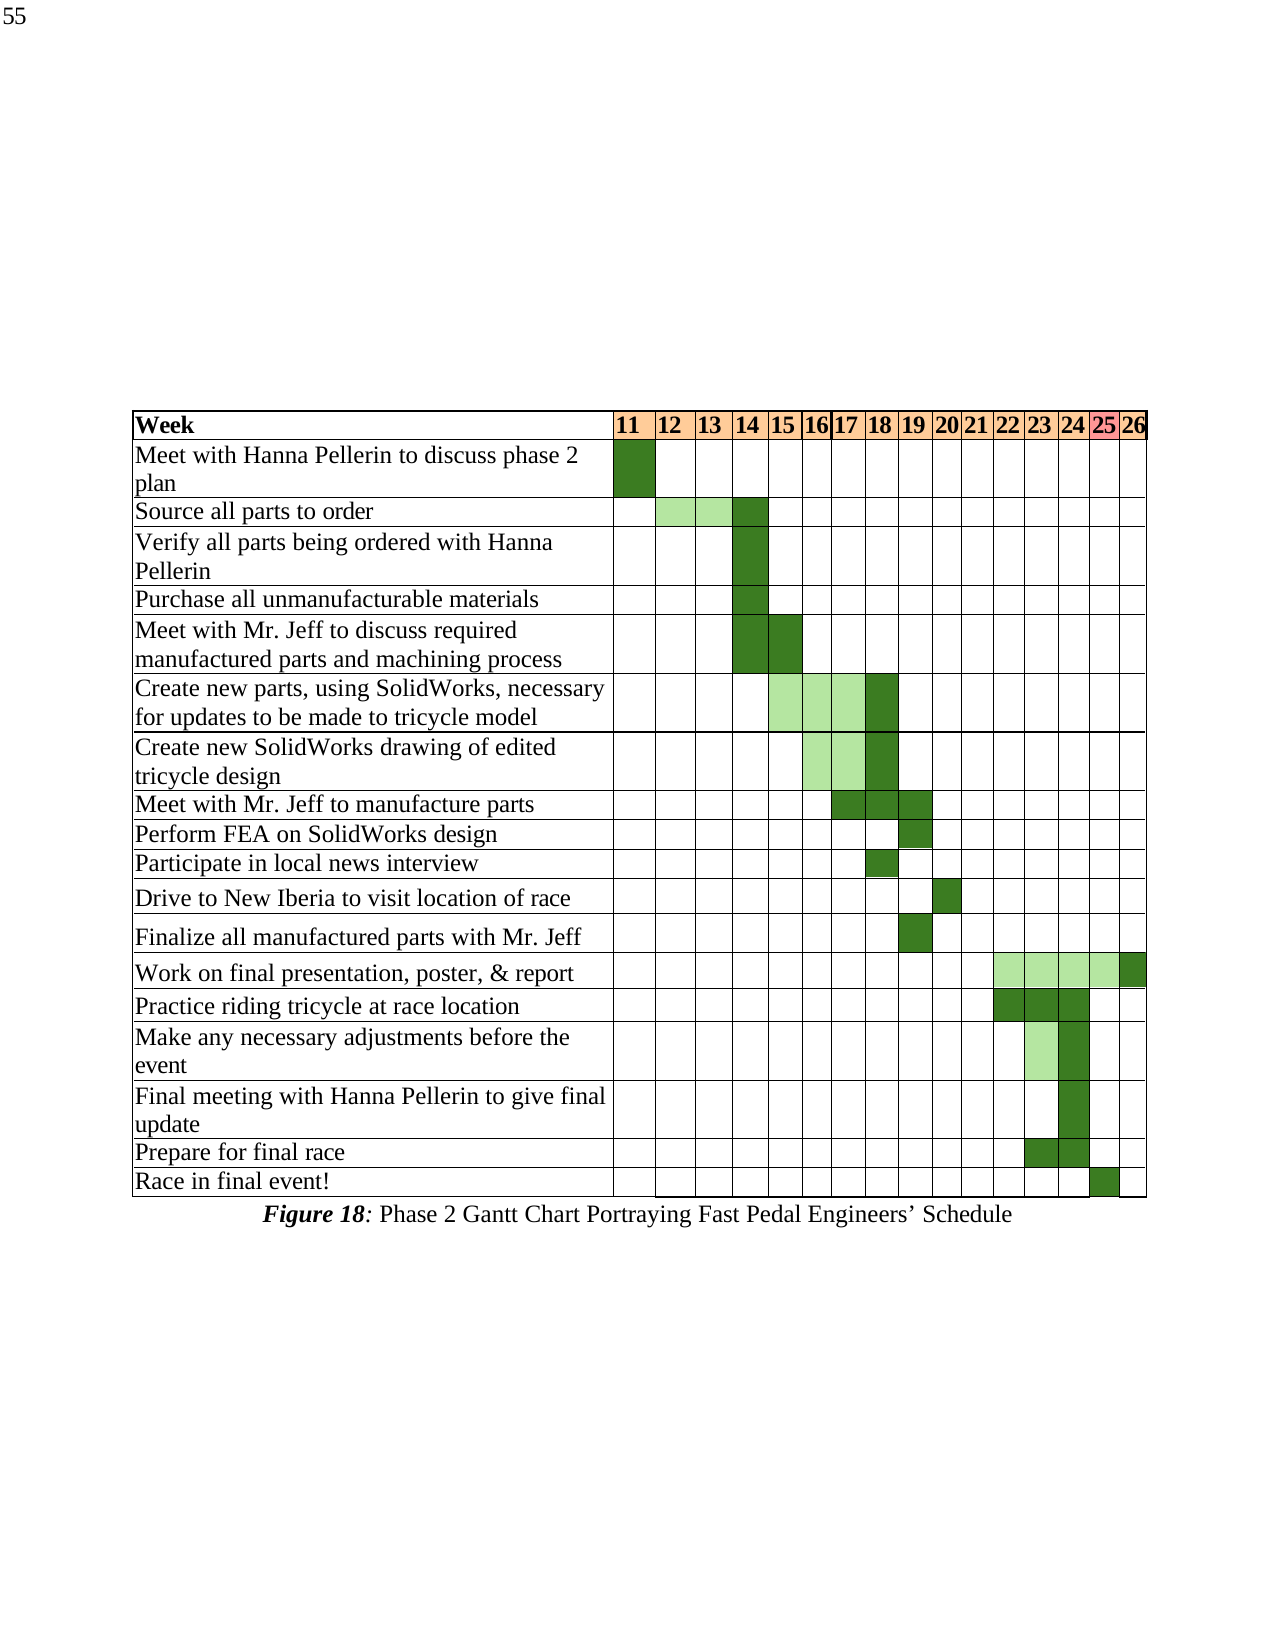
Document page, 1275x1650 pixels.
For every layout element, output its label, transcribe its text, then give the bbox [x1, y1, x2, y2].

table_header 25 [1090, 412, 1119, 439]
table_cell [656, 615, 695, 673]
table_cell [899, 586, 932, 614]
table_cell [656, 586, 695, 614]
table_cell [1059, 1081, 1089, 1138]
table_cell [832, 1139, 865, 1167]
table_cell [769, 440, 802, 497]
table_cell [1120, 952, 1146, 987]
table_cell [832, 527, 865, 585]
table_cell [933, 953, 961, 987]
table_cell [803, 586, 831, 614]
table_cell [1120, 1080, 1146, 1138]
table_cell [994, 914, 1024, 952]
table_cell [696, 440, 732, 497]
table_cell [962, 733, 993, 790]
table_cell [614, 615, 655, 673]
table_cell [656, 791, 695, 819]
table_cell [866, 850, 898, 877]
table_cell [614, 1168, 655, 1196]
table_cell [1120, 497, 1146, 526]
table_cell [656, 440, 695, 497]
table_header 22 [994, 412, 1024, 439]
table_cell [899, 1139, 932, 1167]
table_cell [614, 953, 655, 987]
table_cell [899, 527, 932, 585]
table_cell [1025, 820, 1058, 848]
table_cell [866, 791, 898, 819]
table_cell [656, 1168, 695, 1196]
table_cell [656, 914, 695, 952]
table_cell [832, 989, 865, 1021]
table_cell [1059, 586, 1089, 614]
table_cell [1120, 849, 1146, 877]
table_cell [866, 527, 898, 585]
table_cell [769, 1081, 802, 1138]
table_cell [933, 820, 961, 848]
table_cell [803, 440, 831, 497]
table_cell [994, 820, 1024, 848]
table_cell [1090, 953, 1119, 987]
table_cell [1059, 879, 1089, 913]
table_cell [696, 791, 732, 819]
table_cell [769, 850, 802, 877]
table_cell [733, 1139, 768, 1167]
table_cell [696, 527, 732, 585]
table_cell [1120, 1167, 1146, 1196]
table_cell Perform FEA on SolidWorks design [133, 819, 613, 848]
table_cell [1059, 440, 1089, 497]
table_cell [899, 879, 932, 913]
table_cell [696, 914, 732, 952]
table_cell [769, 879, 802, 913]
table_cell [994, 586, 1024, 614]
table_cell [696, 674, 732, 731]
table_cell [1025, 527, 1058, 585]
table_cell [733, 733, 768, 790]
table_cell [933, 586, 961, 614]
table_cell [769, 733, 802, 790]
table_cell [614, 879, 655, 913]
table_cell [1025, 733, 1058, 790]
table_cell [933, 850, 961, 877]
table_cell [1059, 820, 1089, 848]
table_cell [1025, 615, 1058, 673]
table_cell [933, 615, 961, 673]
table_cell [769, 820, 802, 848]
table_cell [899, 1081, 932, 1138]
table_cell [866, 989, 898, 1021]
table_cell [614, 586, 655, 614]
table_cell [962, 1022, 993, 1080]
table_cell [933, 674, 961, 731]
table_cell [803, 879, 831, 913]
table_cell [696, 733, 732, 790]
table_cell [696, 953, 732, 987]
table_cell [656, 1081, 695, 1138]
table_cell [733, 879, 768, 913]
table_cell Race in final event! [133, 1167, 613, 1196]
table_cell [1090, 527, 1119, 585]
table_cell [994, 733, 1024, 790]
table_cell [1090, 1022, 1119, 1080]
table_cell [1120, 913, 1146, 952]
table_header 11 [614, 412, 655, 439]
table_cell [656, 850, 695, 877]
table_cell [962, 527, 993, 585]
table_cell Make any necessary adjustments before the event [133, 1021, 613, 1080]
table_cell [899, 791, 932, 819]
table_cell [866, 1168, 898, 1196]
table_cell [832, 953, 865, 987]
table_cell [962, 850, 993, 877]
table_cell [696, 1139, 732, 1167]
table_cell [933, 914, 961, 952]
table_cell [696, 820, 732, 848]
table_cell [1090, 989, 1119, 1021]
table_cell Work on final presentation, poster, & report [133, 952, 613, 987]
table_cell Source all parts to order [133, 497, 613, 526]
table_cell [994, 1168, 1024, 1196]
table_cell [769, 615, 802, 673]
table_cell [769, 1139, 802, 1167]
table_cell [994, 615, 1024, 673]
table_cell [769, 527, 802, 585]
table_cell [1059, 674, 1089, 731]
table_cell [1025, 498, 1058, 526]
table_cell [1090, 820, 1119, 848]
table_cell [803, 1168, 831, 1196]
table_cell [866, 498, 898, 526]
table_cell [962, 440, 993, 497]
table_cell [1120, 819, 1146, 848]
table_cell [994, 1022, 1024, 1080]
table_cell [866, 1139, 898, 1167]
table_cell [1059, 953, 1089, 987]
table_cell [803, 989, 831, 1021]
table_cell [733, 953, 768, 987]
table_cell [962, 615, 993, 673]
table_cell [866, 615, 898, 673]
table_cell [1090, 674, 1119, 731]
table_cell [614, 820, 655, 848]
table_cell [1120, 1138, 1146, 1167]
table_cell [899, 615, 932, 673]
table_cell [1025, 953, 1058, 987]
table_cell [1090, 791, 1119, 819]
table_cell [696, 498, 732, 526]
table_cell [1059, 850, 1089, 877]
table_cell [733, 989, 768, 1021]
table_cell [1025, 1139, 1058, 1167]
table_cell [1090, 914, 1119, 952]
table_cell [1090, 850, 1119, 877]
table_cell [696, 850, 732, 877]
table_cell [803, 953, 831, 987]
table_cell [866, 820, 898, 848]
table_cell [994, 989, 1024, 1021]
table_cell [1120, 878, 1146, 913]
table_header 23 [1025, 412, 1058, 439]
table_cell [1025, 850, 1058, 877]
table_cell [832, 879, 865, 913]
table_cell [832, 674, 865, 731]
table_cell [832, 1168, 865, 1196]
table_cell [994, 674, 1024, 731]
table_cell [994, 1081, 1024, 1138]
table_cell [832, 498, 865, 526]
table_cell [656, 989, 695, 1021]
table_cell Create new parts, using SolidWorks, necessary for updates to be made to tricycle model [133, 673, 613, 731]
table_cell [803, 850, 831, 877]
table_cell [733, 820, 768, 848]
table_header 21 [962, 412, 993, 439]
table_cell Participate in local news interview [133, 849, 613, 877]
table_cell [933, 440, 961, 497]
table_cell [656, 674, 695, 731]
table_cell [1090, 1168, 1119, 1196]
table_cell [899, 1168, 932, 1196]
table_cell [962, 1139, 993, 1167]
table_cell [803, 674, 831, 731]
table_cell [866, 674, 898, 731]
table_cell [614, 440, 655, 497]
table_cell [614, 733, 655, 790]
table_cell [1090, 498, 1119, 526]
table_cell [769, 914, 802, 952]
table_cell [832, 615, 865, 673]
table_cell [1090, 1081, 1119, 1138]
table_cell [832, 586, 865, 614]
table_cell [696, 1022, 732, 1080]
table_cell [866, 586, 898, 614]
table_cell [614, 1081, 655, 1138]
table_cell [803, 615, 831, 673]
table_cell [1059, 498, 1089, 526]
table_cell [962, 498, 993, 526]
table_cell [866, 879, 898, 913]
table_cell [1090, 586, 1119, 614]
table_cell [614, 914, 655, 952]
table_cell [994, 953, 1024, 987]
table_cell [1059, 527, 1089, 585]
table_header 20 [933, 412, 961, 439]
table_cell [614, 1139, 655, 1167]
table_cell [614, 791, 655, 819]
table_cell [1120, 790, 1146, 819]
table_cell [994, 879, 1024, 913]
table_cell [866, 1081, 898, 1138]
table_cell [962, 989, 993, 1021]
table_cell [1025, 1168, 1058, 1196]
table_cell [832, 733, 865, 790]
table_cell [866, 1022, 898, 1080]
table_cell [803, 733, 831, 790]
table_cell [1120, 1021, 1146, 1080]
table_cell [1059, 615, 1089, 673]
table_cell [614, 527, 655, 585]
table_cell [733, 586, 768, 614]
table_cell [656, 527, 695, 585]
table_cell [994, 791, 1024, 819]
table_cell [1059, 1168, 1089, 1196]
table_cell [656, 1022, 695, 1080]
table_cell [614, 1022, 655, 1080]
table_cell [994, 498, 1024, 526]
table_cell [696, 1168, 732, 1196]
table_cell [614, 989, 655, 1021]
table_cell [733, 615, 768, 673]
table_cell [733, 527, 768, 585]
table_cell [769, 586, 802, 614]
table_cell [733, 440, 768, 497]
table_cell [656, 953, 695, 987]
table_cell [1120, 673, 1146, 731]
table_header 18 [866, 412, 898, 439]
table_cell [866, 953, 898, 987]
table_cell [733, 914, 768, 952]
table_cell Create new SolidWorks drawing of edited tricycle design [133, 731, 613, 790]
table_cell [962, 586, 993, 614]
table_cell [696, 615, 732, 673]
table_header 13 [696, 412, 732, 439]
table_cell [1090, 879, 1119, 913]
table_cell [803, 914, 831, 952]
table_cell [614, 850, 655, 877]
table_cell [899, 674, 932, 731]
table_cell [733, 850, 768, 877]
table_cell [962, 1168, 993, 1196]
table_cell [994, 1139, 1024, 1167]
table_cell [832, 1022, 865, 1080]
table_cell [769, 498, 802, 526]
table_cell [656, 733, 695, 790]
table_cell [933, 879, 961, 913]
table_cell [733, 674, 768, 731]
table_cell [803, 1022, 831, 1080]
table_cell [899, 498, 932, 526]
table_cell [832, 914, 865, 952]
table_cell [962, 674, 993, 731]
table_cell [1120, 526, 1146, 585]
table_cell Verify all parts being ordered with Hanna Pellerin [133, 526, 613, 585]
table_cell [696, 1081, 732, 1138]
table_header 19 [899, 412, 932, 439]
table_cell [1059, 733, 1089, 790]
table_cell [769, 953, 802, 987]
table_cell [1090, 1139, 1119, 1167]
table_cell [1120, 440, 1146, 497]
table_cell [769, 989, 802, 1021]
table_cell [832, 791, 865, 819]
table_cell Purchase all unmanufacturable materials [133, 585, 613, 614]
table_cell [1025, 879, 1058, 913]
table_cell [994, 440, 1024, 497]
table_cell [832, 1081, 865, 1138]
table_cell [769, 674, 802, 731]
table_cell [803, 791, 831, 819]
table_header 14 [733, 412, 768, 439]
table_cell [933, 498, 961, 526]
table_cell [1120, 614, 1146, 673]
table_cell [656, 498, 695, 526]
table_cell [1059, 1022, 1089, 1080]
table_cell [733, 1081, 768, 1138]
table_cell [899, 1022, 932, 1080]
table_cell [803, 527, 831, 585]
table_cell [933, 527, 961, 585]
table_header 16 [803, 412, 830, 439]
table_cell [933, 989, 961, 1021]
table_cell [933, 791, 961, 819]
text Figure 18: Phase 2 Gantt Chart Portraying Fast Pedal Engineers’ Schedule [152, 1199, 1123, 1228]
table_cell Prepare for final race [133, 1138, 613, 1167]
table_cell [733, 1022, 768, 1080]
table_cell [962, 914, 993, 952]
table_cell [962, 879, 993, 913]
table_cell [899, 989, 932, 1021]
table_cell [769, 1168, 802, 1196]
table_cell [769, 1022, 802, 1080]
table_cell [1090, 733, 1119, 790]
table_cell [933, 1022, 961, 1080]
table_cell [933, 1081, 961, 1138]
table_cell [696, 586, 732, 614]
table_cell [832, 820, 865, 848]
table_cell [1025, 989, 1058, 1021]
table_cell Finalize all manufactured parts with Mr. Jeff [133, 913, 613, 952]
table_cell [733, 1168, 768, 1196]
table_cell [866, 914, 898, 952]
table_cell [994, 850, 1024, 877]
table_header 26 [1120, 412, 1145, 439]
table_cell [656, 1139, 695, 1167]
table_cell [1090, 440, 1119, 497]
table_cell [832, 440, 865, 497]
table_cell [803, 1139, 831, 1167]
table_cell [1025, 440, 1058, 497]
table_cell [899, 820, 932, 848]
table_cell [933, 1139, 961, 1167]
table_cell [899, 733, 932, 790]
table_cell [1025, 791, 1058, 819]
table_cell Meet with Mr. Jeff to discuss required manufactured parts and machining process [133, 614, 613, 673]
table_cell [899, 850, 932, 877]
table_header 17 [833, 412, 865, 439]
table_cell [733, 791, 768, 819]
table_cell [803, 820, 831, 848]
table_cell [962, 953, 993, 987]
table_cell Practice riding tricycle at race location [133, 988, 613, 1021]
table_cell [1090, 615, 1119, 673]
table_cell [899, 440, 932, 497]
table_cell [933, 733, 961, 790]
table_cell [1059, 989, 1089, 1021]
table_cell [769, 791, 802, 819]
table_cell [1025, 1081, 1058, 1138]
table_cell Meet with Hanna Pellerin to discuss phase 2 plan [133, 440, 613, 497]
table_cell [1120, 585, 1146, 614]
table_cell [614, 674, 655, 731]
table_cell [962, 1081, 993, 1138]
table_cell [1059, 1139, 1089, 1167]
table_header 24 [1059, 412, 1089, 439]
table_cell [1120, 731, 1146, 790]
table_header 12 [656, 412, 695, 439]
table_cell [962, 820, 993, 848]
table_cell [1059, 914, 1089, 952]
table_cell [1025, 586, 1058, 614]
table_cell [803, 1081, 831, 1138]
table_cell [933, 1168, 961, 1196]
table_cell [1059, 791, 1089, 819]
table_cell [1025, 1022, 1058, 1080]
table_cell [832, 850, 865, 877]
table_cell [962, 791, 993, 819]
table_header 15 [769, 412, 801, 439]
table_cell [899, 914, 932, 952]
table_cell [656, 820, 695, 848]
table_cell [1120, 988, 1146, 1021]
table_cell [994, 527, 1024, 585]
table_cell [696, 879, 732, 913]
table_cell [899, 953, 932, 987]
table_cell Final meeting with Hanna Pellerin to give final update [133, 1080, 613, 1138]
table_cell [696, 989, 732, 1021]
table_header Week [134, 412, 613, 439]
table_cell [866, 733, 898, 790]
table_cell [733, 498, 768, 526]
table_cell [866, 440, 898, 497]
table_cell [803, 498, 831, 526]
table_cell [1025, 914, 1058, 952]
table_cell [614, 498, 655, 526]
table_cell Meet with Mr. Jeff to manufacture parts [133, 790, 613, 819]
table_cell Drive to New Iberia to visit location of race [133, 878, 613, 913]
table_cell [656, 879, 695, 913]
table_cell [1025, 674, 1058, 731]
